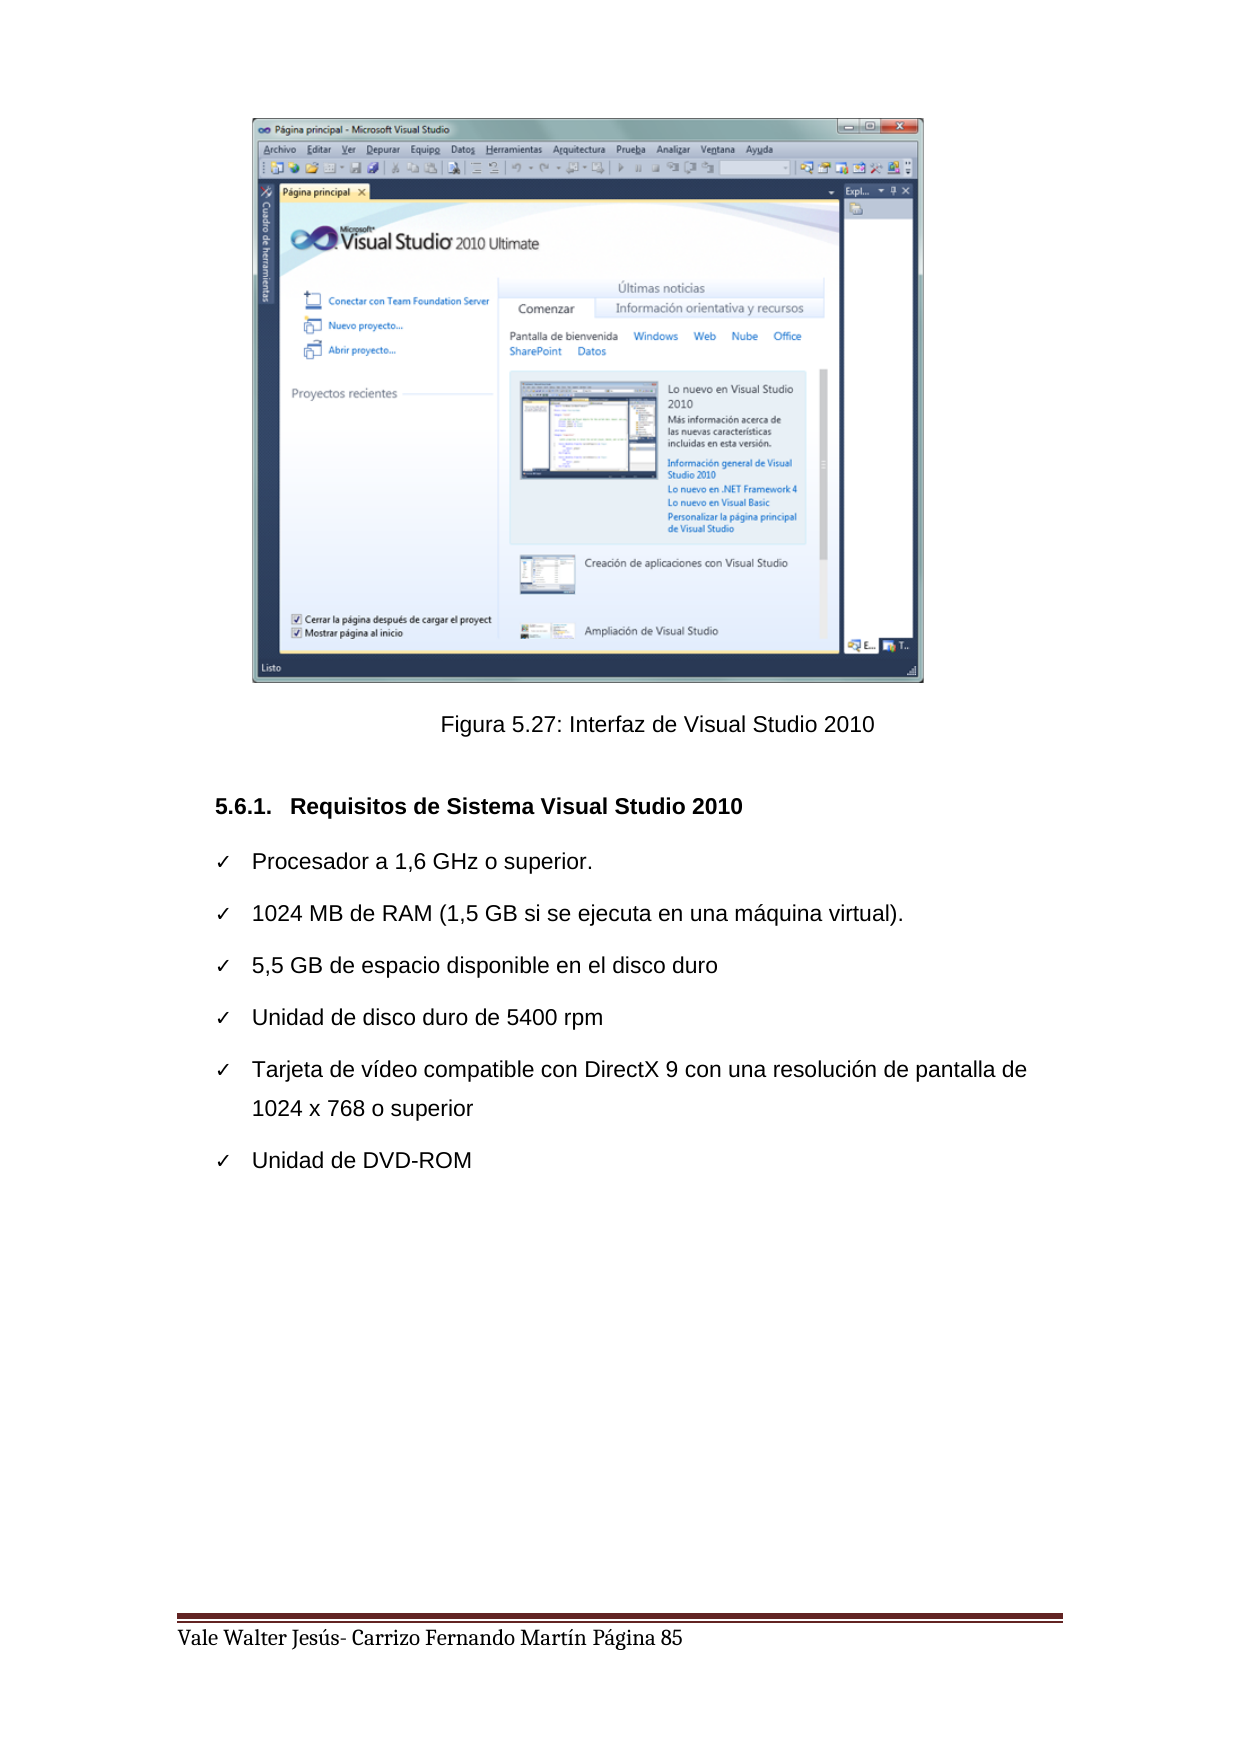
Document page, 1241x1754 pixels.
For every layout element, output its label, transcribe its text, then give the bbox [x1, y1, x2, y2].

list Unidad de disco duro de 5400 rpm [214, 1004, 1063, 1030]
list 1024 MB de RAM (1,5 GB si se ejecuta en una máquina virtual). [214, 900, 1063, 926]
list Tarjeta de vídeo compatible con DirectX 9 con una resolución de pantalla de 1024 x 768 o superior [214, 1056, 1063, 1121]
text Figura 5.27: Interfaz de Visual Studio 2010 [252, 711, 1063, 737]
list 5,5 GB de espacio disponible en el disco duro [214, 952, 1063, 978]
list Requisitos de Sistema Visual Studio 2010 [215, 793, 1063, 820]
list Unidad de DVD-ROM [214, 1147, 1063, 1173]
list Procesador a 1,6 GHz o superior. [214, 848, 1063, 874]
picture [252, 118, 924, 683]
